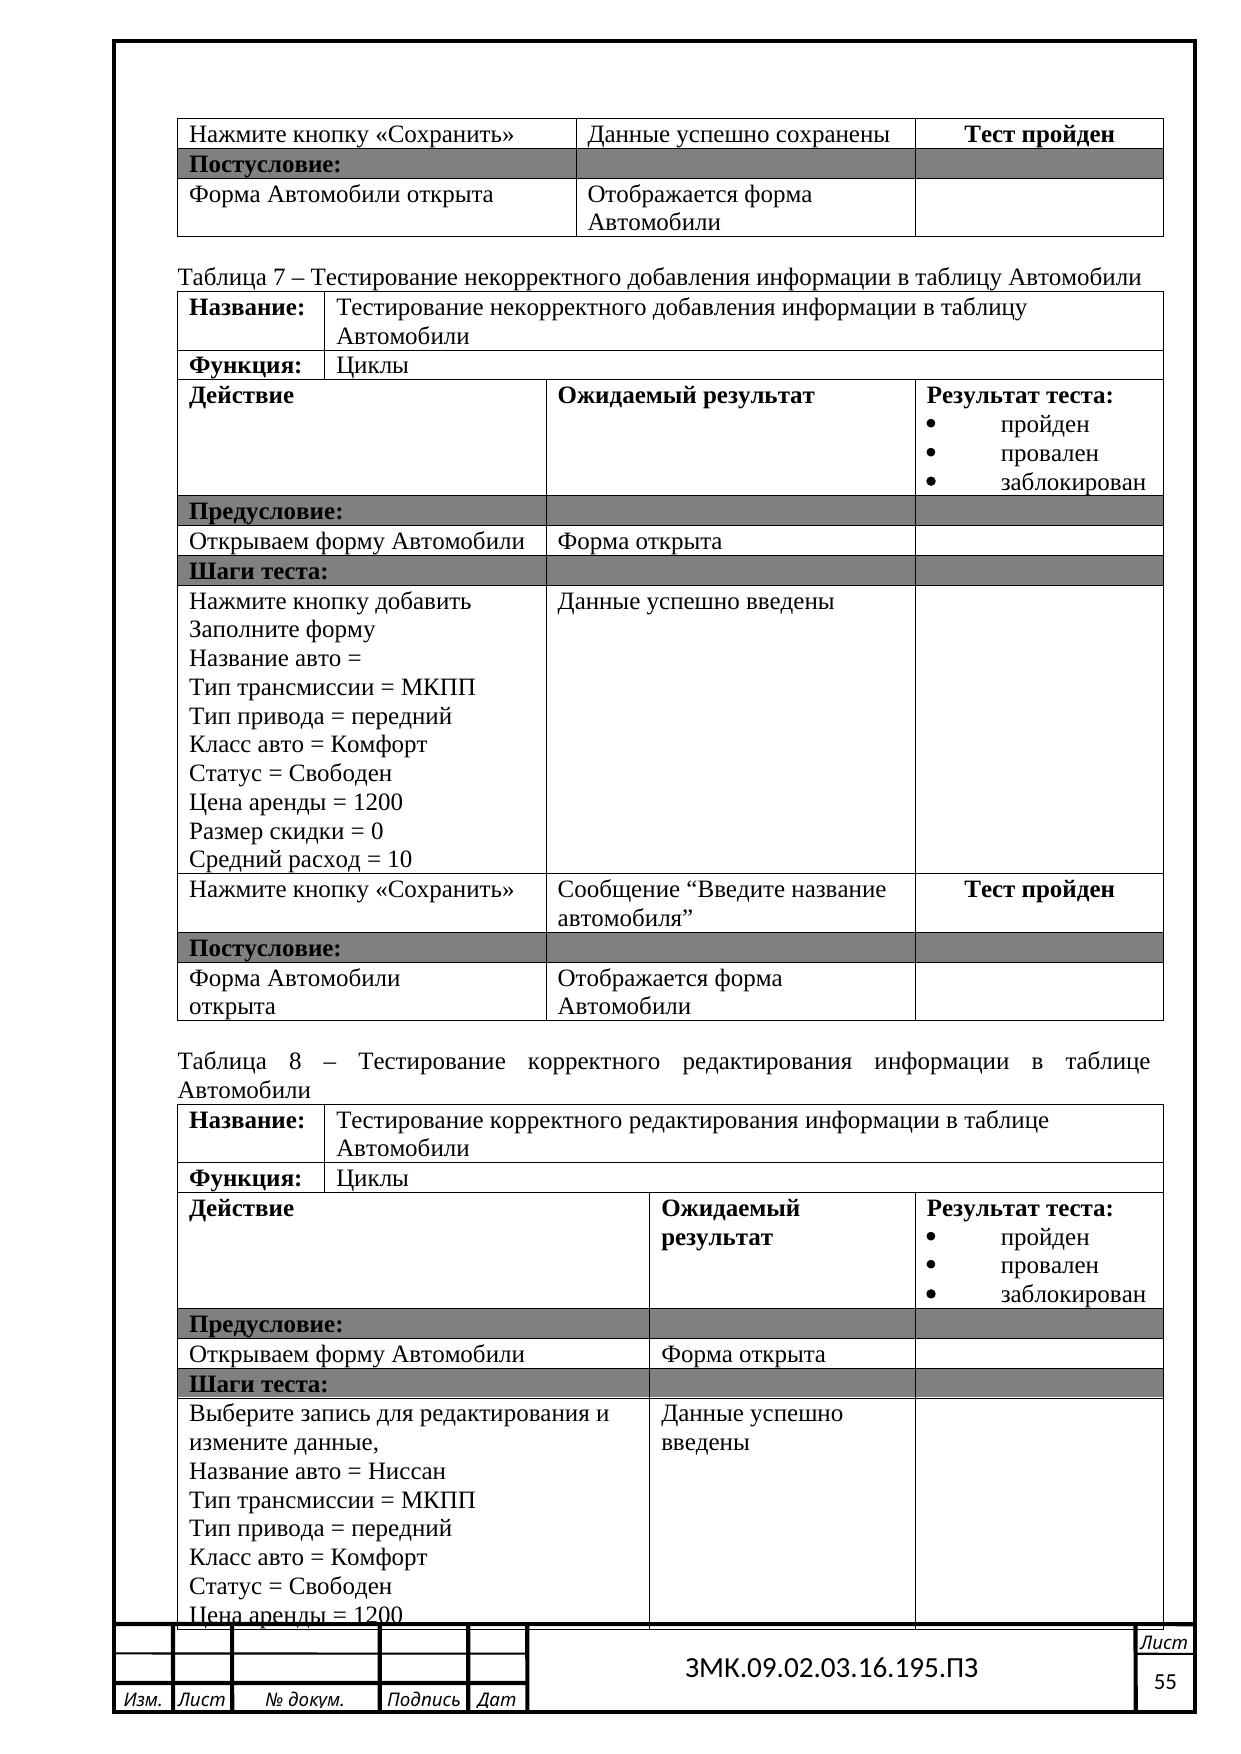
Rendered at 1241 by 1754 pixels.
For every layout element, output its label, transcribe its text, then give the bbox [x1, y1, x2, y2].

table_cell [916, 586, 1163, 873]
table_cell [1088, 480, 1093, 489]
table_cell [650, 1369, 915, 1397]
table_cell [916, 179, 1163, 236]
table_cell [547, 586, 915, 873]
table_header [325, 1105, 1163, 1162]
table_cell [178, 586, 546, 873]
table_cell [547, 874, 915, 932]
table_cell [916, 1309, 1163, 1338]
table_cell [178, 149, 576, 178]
text Таблица 7 – Тестирование некорректного добавления информации в таблицу Автомобили [177, 262, 1152, 291]
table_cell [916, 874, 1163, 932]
text Таблица 8 – Тестирование корректного редактирования информации в таблице Автомобили [177, 1046, 1152, 1104]
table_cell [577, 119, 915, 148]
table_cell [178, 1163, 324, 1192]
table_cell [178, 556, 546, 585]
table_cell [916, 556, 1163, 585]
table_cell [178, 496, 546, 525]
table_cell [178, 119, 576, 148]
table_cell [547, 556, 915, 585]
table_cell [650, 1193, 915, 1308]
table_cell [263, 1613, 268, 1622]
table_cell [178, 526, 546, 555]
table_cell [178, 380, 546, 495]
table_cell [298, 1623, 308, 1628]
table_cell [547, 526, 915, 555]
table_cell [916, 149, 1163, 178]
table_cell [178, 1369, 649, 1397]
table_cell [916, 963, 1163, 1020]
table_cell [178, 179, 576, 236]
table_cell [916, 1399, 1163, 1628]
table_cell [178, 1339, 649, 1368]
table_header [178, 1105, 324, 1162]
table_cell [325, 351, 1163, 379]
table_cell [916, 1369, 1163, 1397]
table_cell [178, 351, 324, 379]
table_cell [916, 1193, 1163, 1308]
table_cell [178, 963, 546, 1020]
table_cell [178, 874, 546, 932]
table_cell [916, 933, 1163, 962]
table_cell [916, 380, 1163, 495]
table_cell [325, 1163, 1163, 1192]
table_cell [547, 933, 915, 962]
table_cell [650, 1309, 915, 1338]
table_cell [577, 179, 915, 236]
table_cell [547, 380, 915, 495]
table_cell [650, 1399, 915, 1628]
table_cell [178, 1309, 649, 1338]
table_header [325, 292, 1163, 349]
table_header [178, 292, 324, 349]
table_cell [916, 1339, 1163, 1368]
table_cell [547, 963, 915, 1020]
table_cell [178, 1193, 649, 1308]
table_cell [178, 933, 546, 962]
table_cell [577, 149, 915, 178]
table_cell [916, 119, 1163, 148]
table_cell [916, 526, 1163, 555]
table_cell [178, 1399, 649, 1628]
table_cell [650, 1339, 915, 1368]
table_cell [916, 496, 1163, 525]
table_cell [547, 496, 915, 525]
